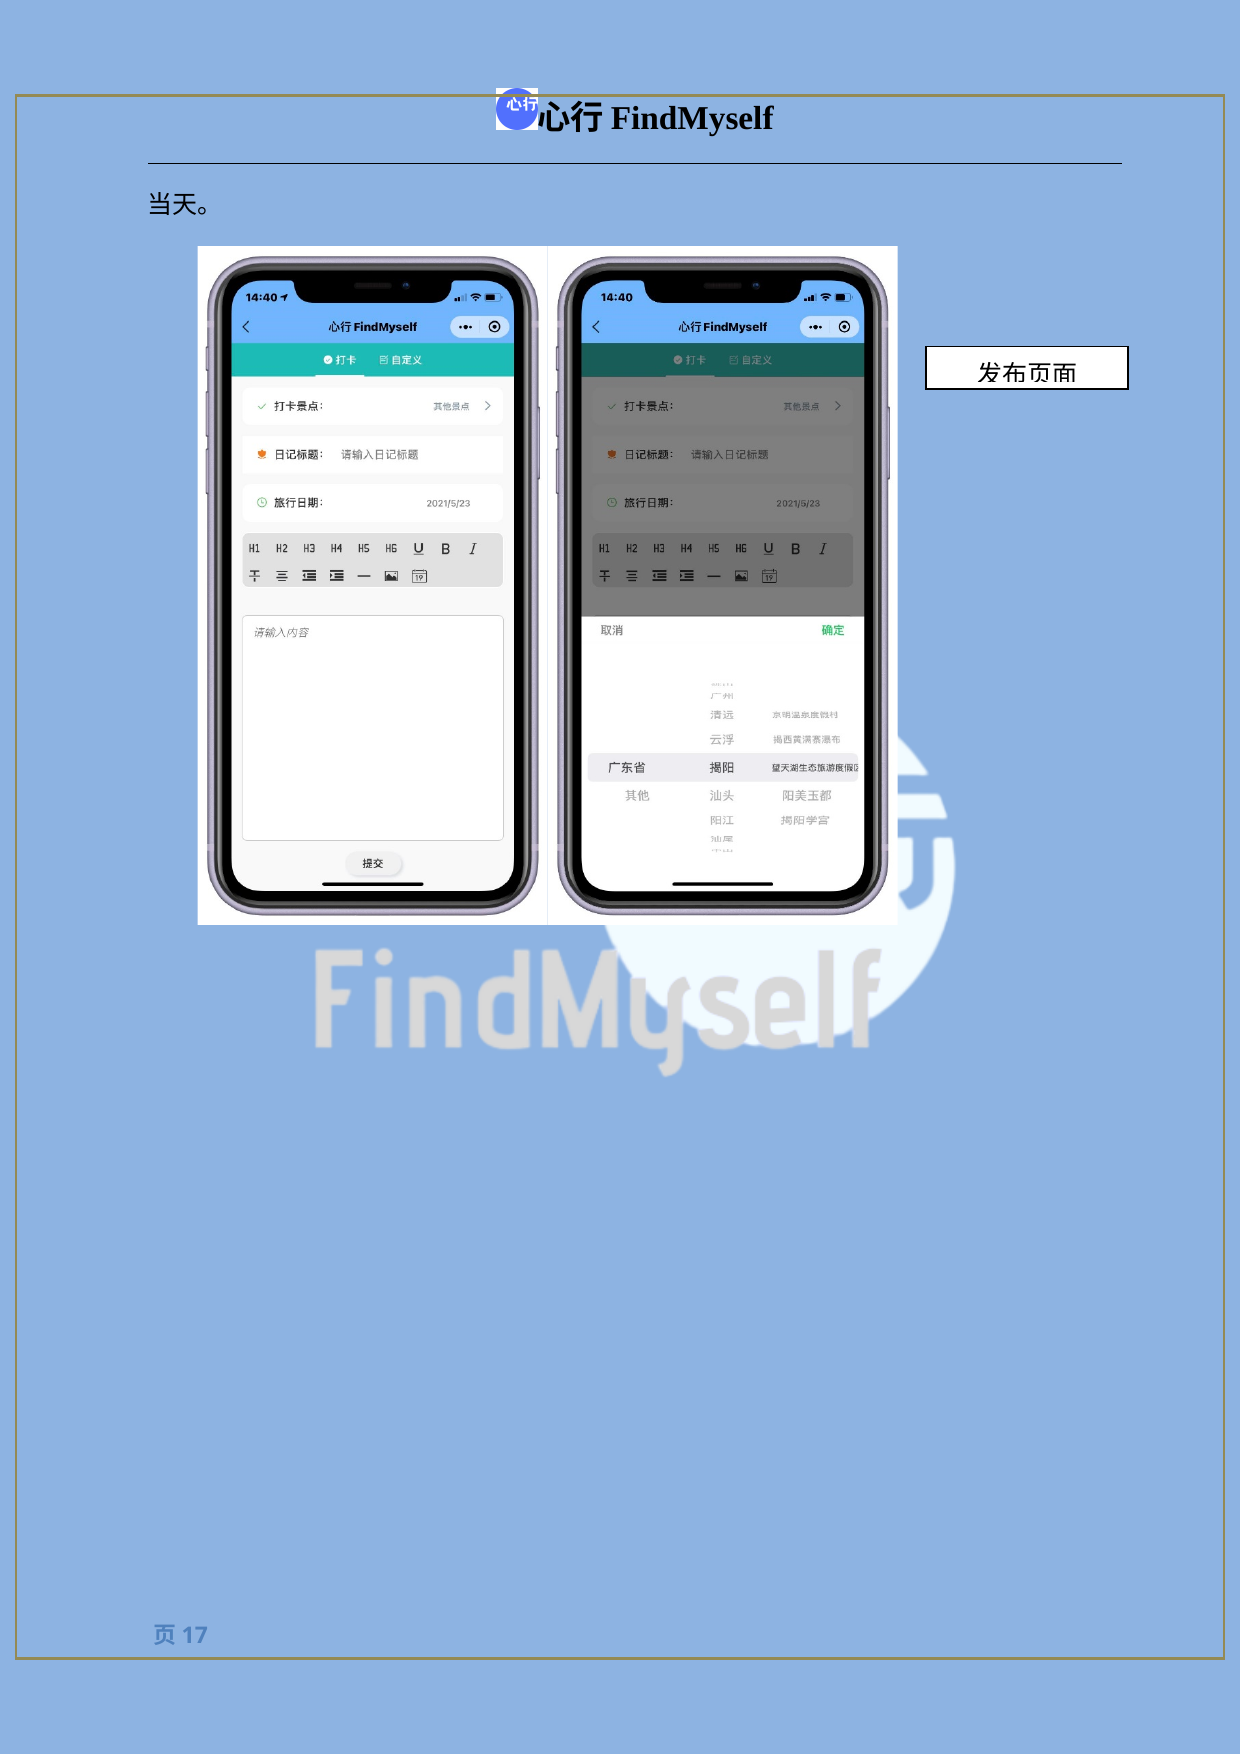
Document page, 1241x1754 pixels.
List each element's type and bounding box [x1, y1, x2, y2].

text [148, 170, 1122, 235]
picture [496, 97, 538, 130]
picture [496, 88, 538, 94]
picture [197, 246, 898, 925]
